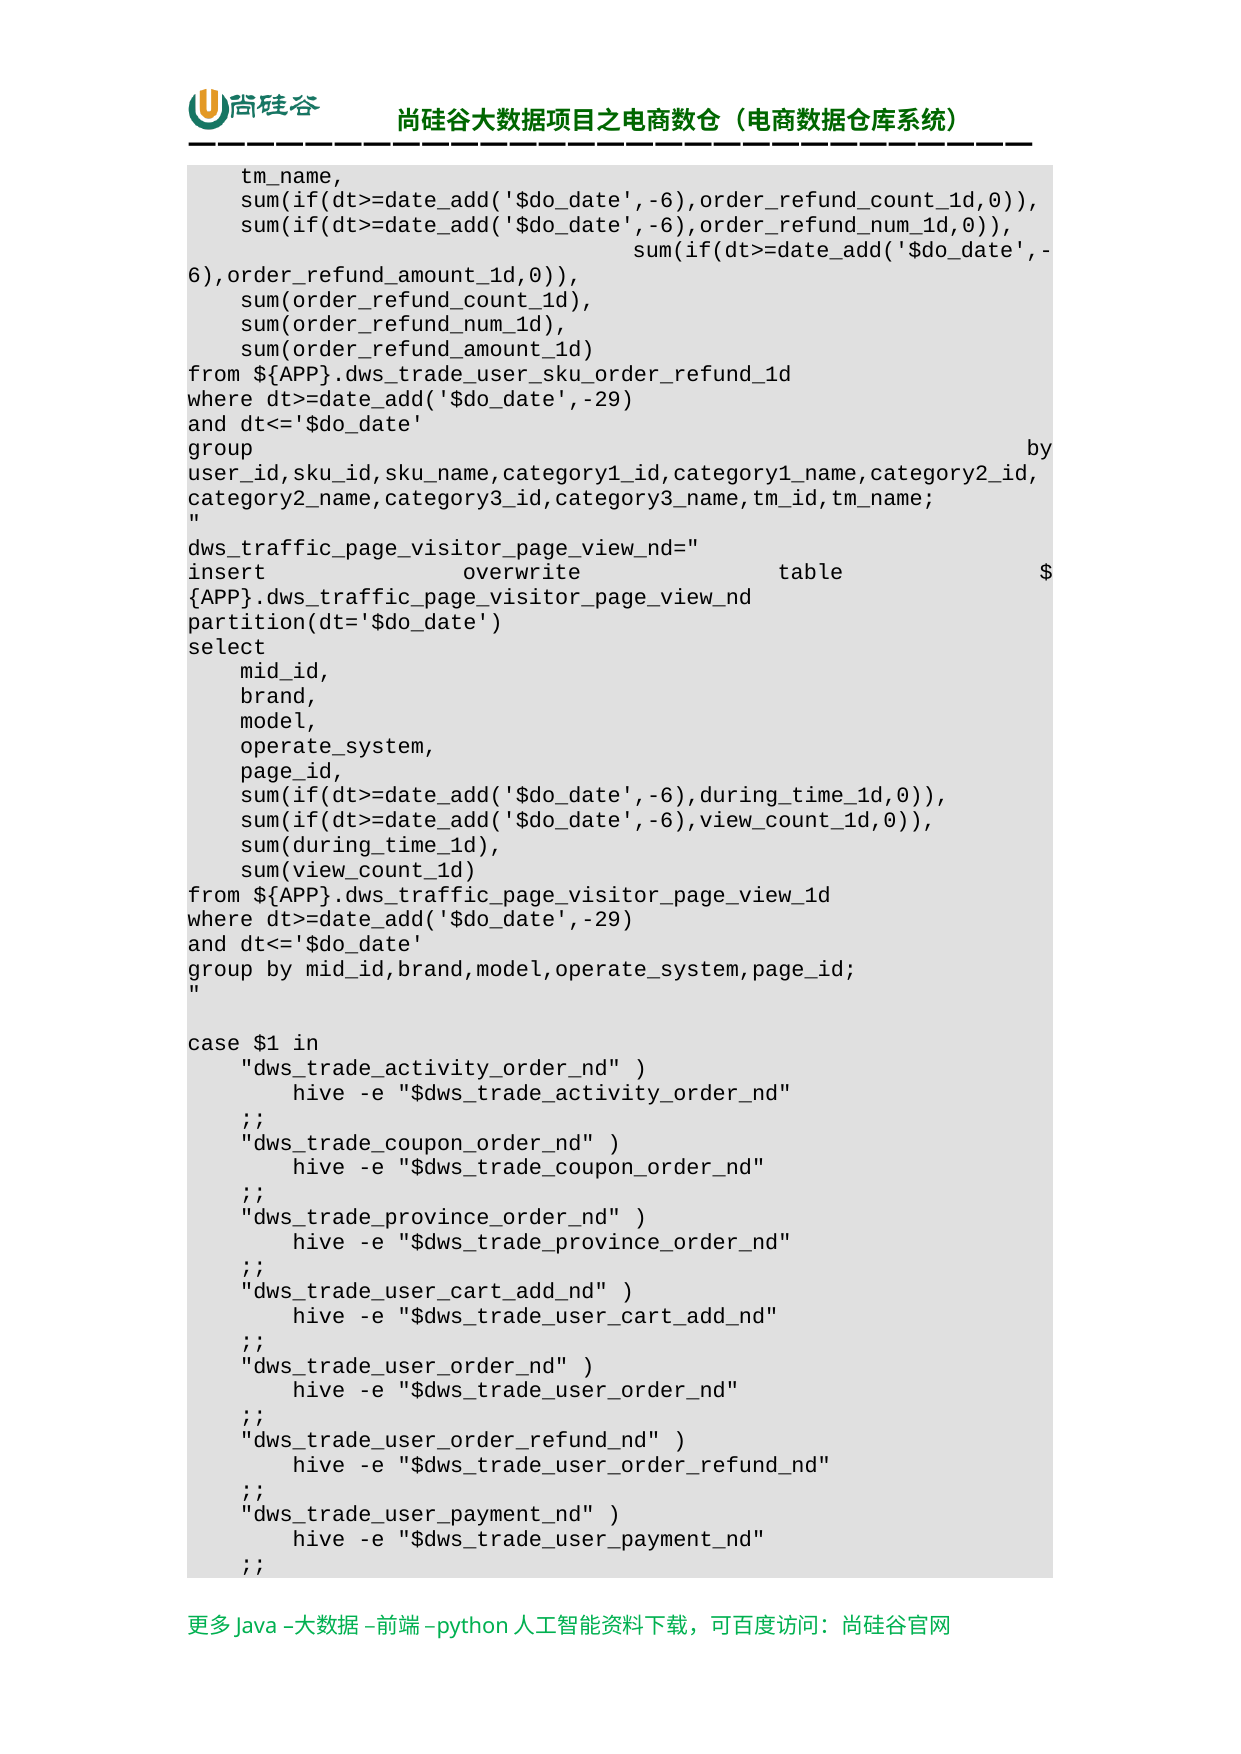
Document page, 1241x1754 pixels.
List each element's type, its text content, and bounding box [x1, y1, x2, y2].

text ;; [187, 1404, 1053, 1429]
text hive -e "$dws_trade_activity_order_nd" [187, 1082, 1053, 1107]
text hive -e "$dws_trade_user_cart_add_nd" [187, 1305, 1053, 1330]
text ;; [187, 1553, 1053, 1578]
text brand, [187, 685, 1053, 710]
text mid_id, [187, 661, 1053, 685]
text " [187, 983, 1053, 1008]
text hive -e "$dws_trade_user_order_refund_nd" [187, 1454, 1053, 1479]
text "dws_trade_user_order_refund_nd" ) [187, 1429, 1053, 1454]
text " [187, 512, 1053, 537]
text sum(if(dt>=date_add('$do_date',-6),order_refund_num_1d,0)), [187, 214, 1053, 239]
text ;; [187, 1181, 1053, 1206]
text hive -e "$dws_trade_user_payment_nd" [187, 1528, 1053, 1553]
text "dws_trade_coupon_order_nd" ) [187, 1132, 1053, 1156]
text ;; [187, 1256, 1053, 1280]
text select [187, 636, 1053, 661]
text operate_system, [187, 735, 1053, 760]
text "dws_trade_user_order_nd" ) [187, 1355, 1053, 1379]
text case $1 in [187, 1032, 1053, 1057]
text "dws_trade_user_payment_nd" ) [187, 1503, 1053, 1528]
text "dws_trade_province_order_nd" ) [187, 1206, 1053, 1231]
text sum(order_refund_count_1d), [187, 289, 1053, 313]
text "dws_trade_user_cart_add_nd" ) [187, 1280, 1053, 1305]
text sum(if(dt>=date_add('$do_date',-6),order_refund_amount_1d,0)), [187, 239, 1053, 289]
text hive -e "$dws_trade_coupon_order_nd" [187, 1156, 1053, 1181]
text sum(if(dt>=date_add('$do_date',-6),during_time_1d,0)), [187, 784, 1053, 809]
text sum(order_refund_num_1d), [187, 313, 1053, 338]
text and dt<='$do_date' [187, 413, 1053, 437]
text ;; [187, 1107, 1053, 1132]
text hive -e "$dws_trade_province_order_nd" [187, 1231, 1053, 1256]
text sum(order_refund_amount_1d) [187, 338, 1053, 363]
text ;; [187, 1479, 1053, 1503]
text insert overwrite table ${APP}.dws_traffic_page_visitor_page_view_nd partition(dt='$do_date') [187, 561, 1053, 636]
text "dws_trade_activity_order_nd" ) [187, 1057, 1053, 1082]
text model, [187, 710, 1053, 735]
picture [187, 88, 320, 130]
text and dt<='$do_date' [187, 933, 1053, 958]
text tm_name, [187, 165, 1053, 189]
text dws_traffic_page_visitor_page_view_nd=" [187, 537, 1053, 561]
text group by mid_id,brand,model,operate_system,page_id; [187, 958, 1053, 983]
text sum(view_count_1d) [187, 859, 1053, 884]
text where dt>=date_add('$do_date',-29) [187, 388, 1053, 413]
text group by user_id,sku_id,sku_name,category1_id,category1_name,category2_id,category2_name,category3_id,category3_name,tm_id,tm_name; [187, 437, 1053, 512]
text from ${APP}.dws_traffic_page_visitor_page_view_1d [187, 884, 1053, 908]
text ;; [187, 1330, 1053, 1355]
text where dt>=date_add('$do_date',-29) [187, 908, 1053, 933]
text page_id, [187, 760, 1053, 784]
text hive -e "$dws_trade_user_order_nd" [187, 1379, 1053, 1404]
text sum(if(dt>=date_add('$do_date',-6),view_count_1d,0)), [187, 809, 1053, 834]
text sum(if(dt>=date_add('$do_date',-6),order_refund_count_1d,0)), [187, 189, 1053, 214]
text from ${APP}.dws_trade_user_sku_order_refund_1d [187, 363, 1053, 388]
text sum(during_time_1d), [187, 834, 1053, 859]
